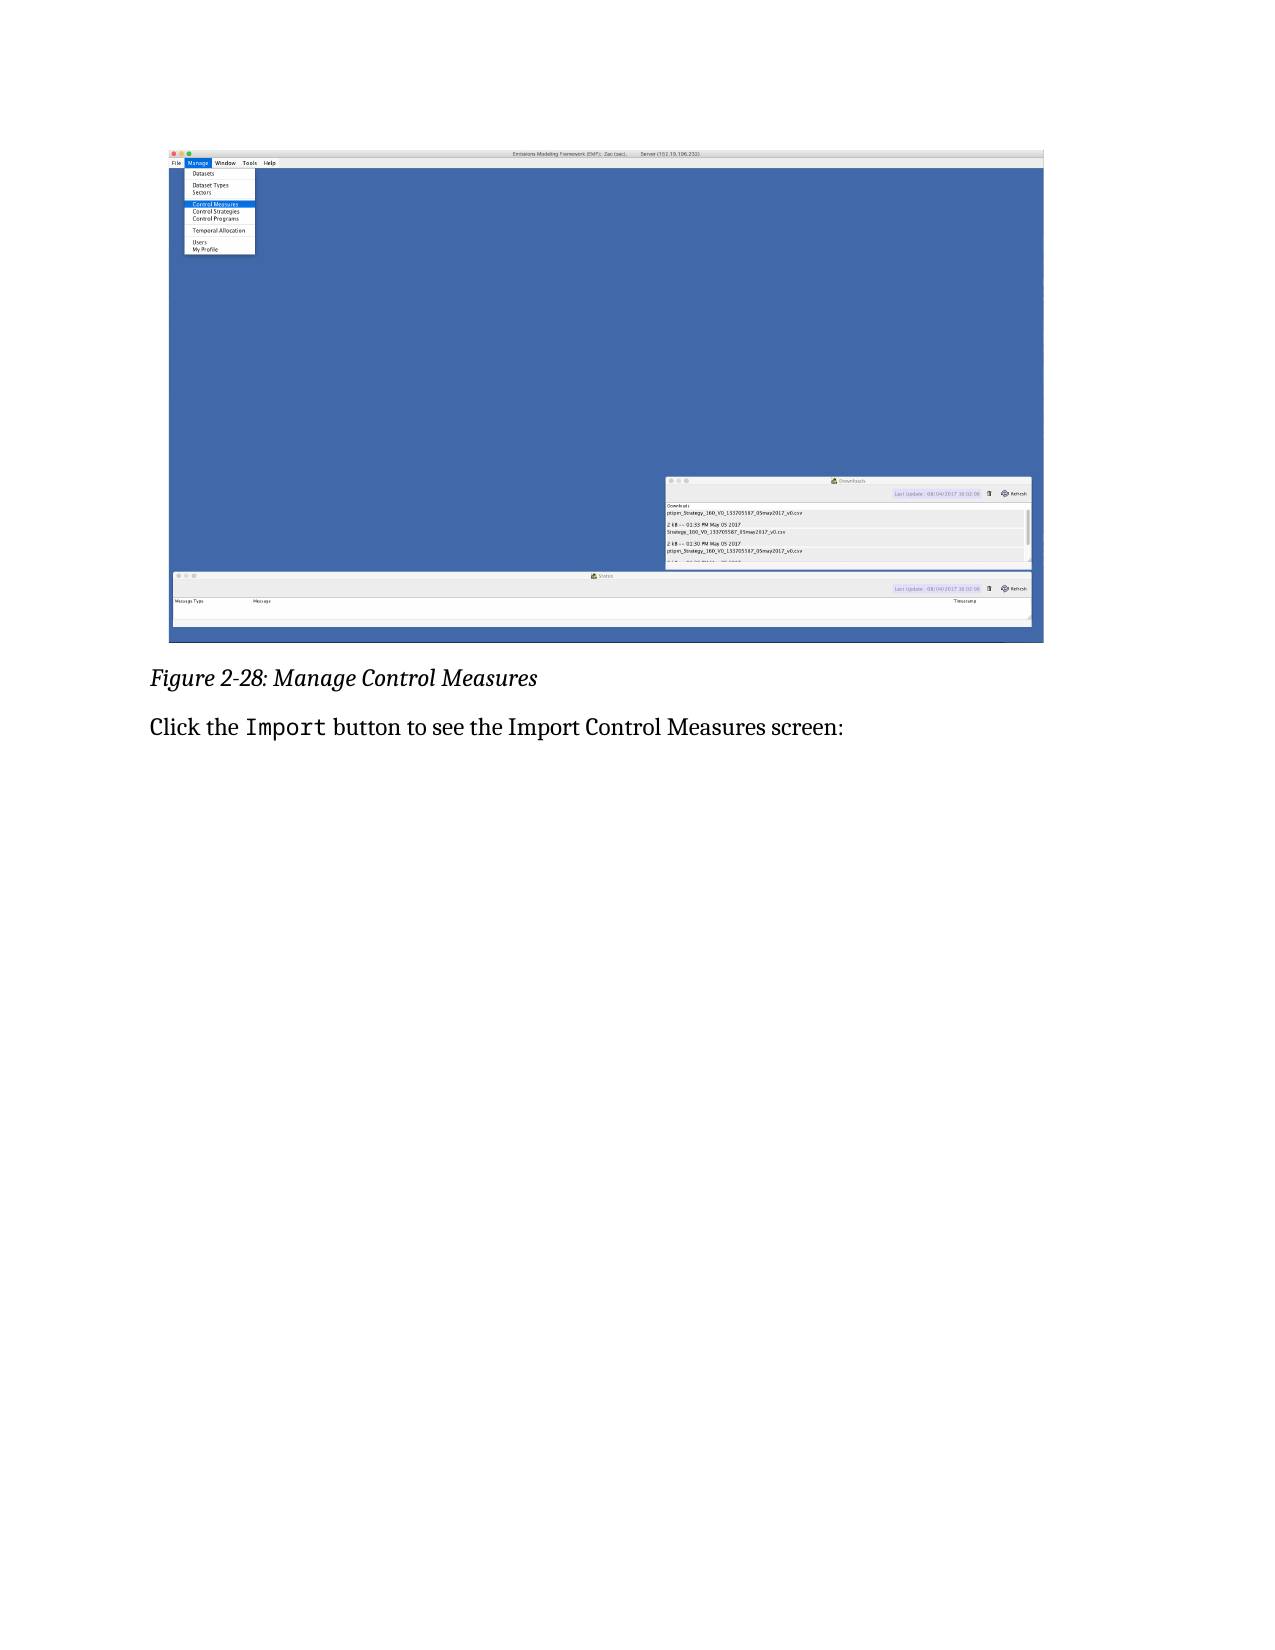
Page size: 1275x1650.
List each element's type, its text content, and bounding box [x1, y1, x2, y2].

text Figure 2-28: Manage Control Measures [150, 664, 1125, 692]
text Click the Import button to see the Import Control Measures screen: [150, 711, 1125, 742]
picture [168, 150, 1044, 643]
